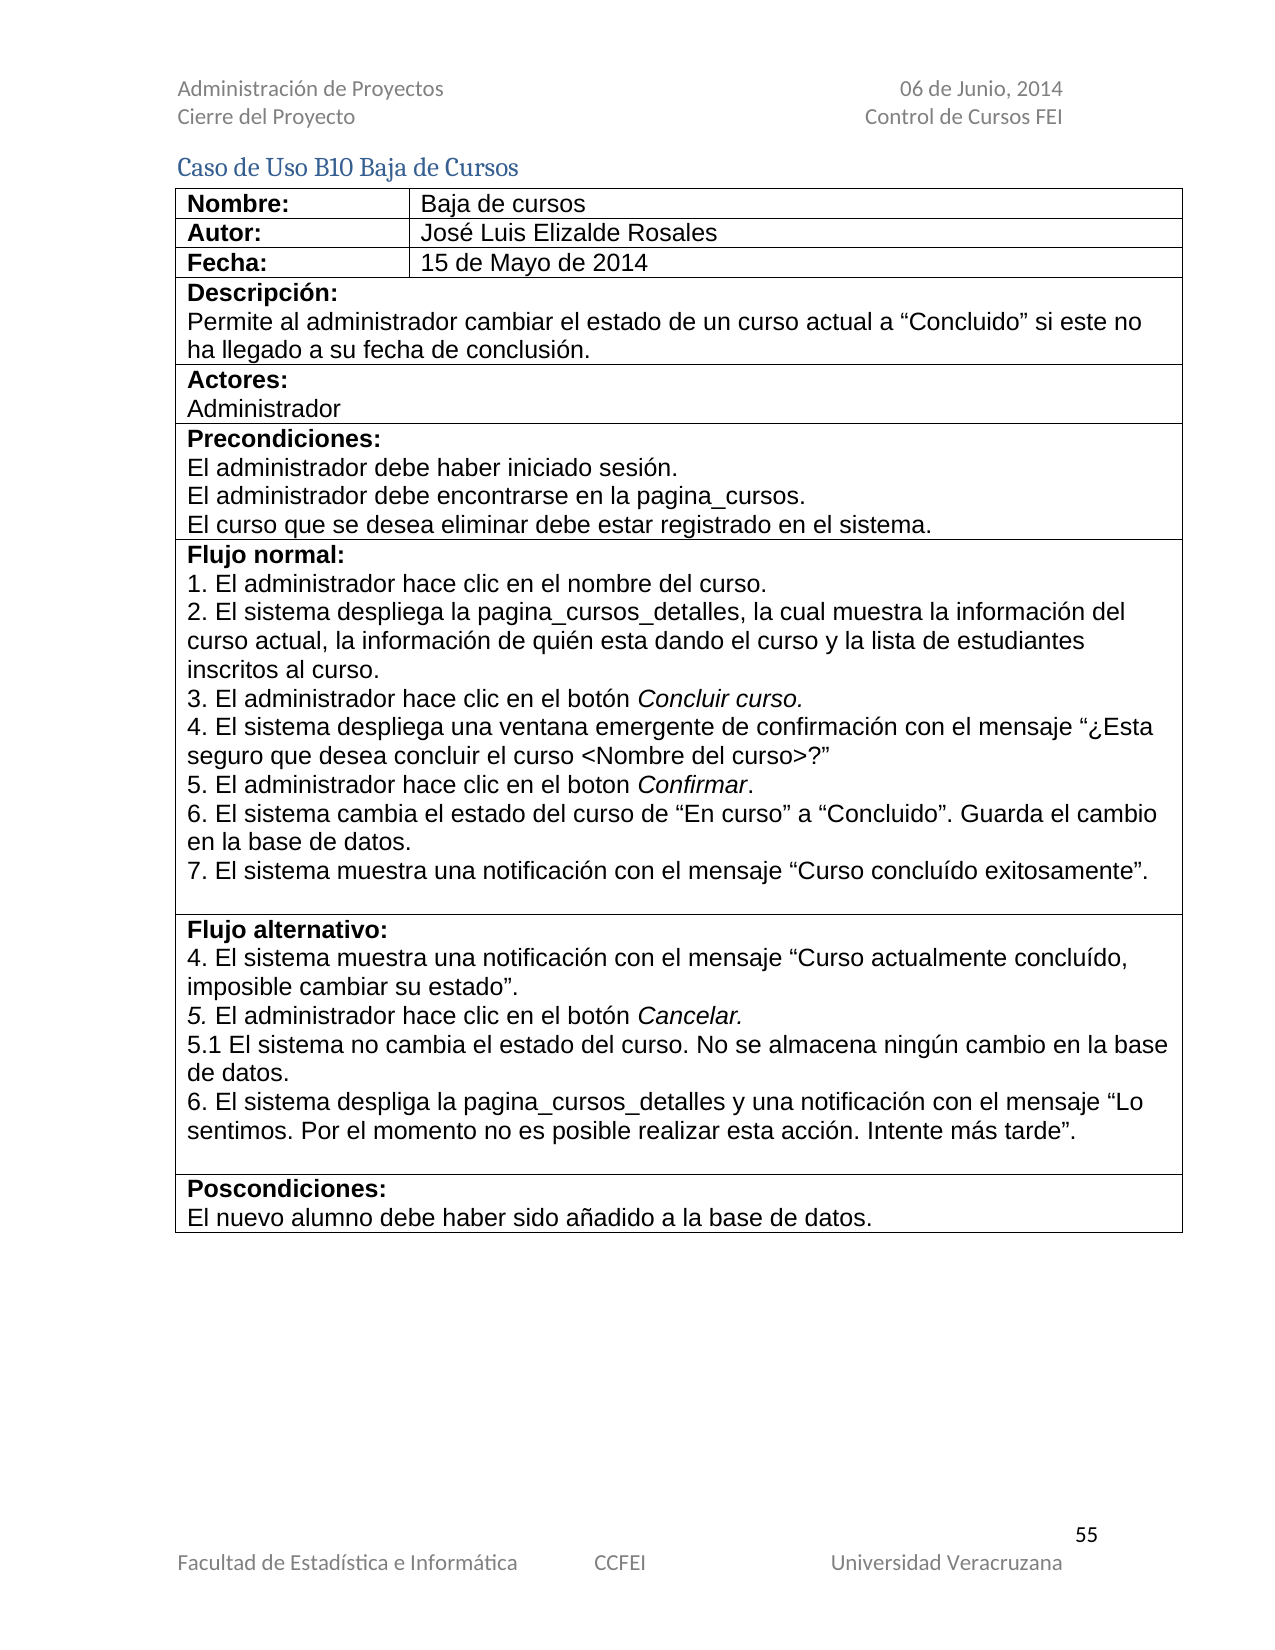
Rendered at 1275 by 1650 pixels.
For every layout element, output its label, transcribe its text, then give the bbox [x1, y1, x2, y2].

table_cell Autor: [176, 219, 409, 247]
table_header Baja de cursos [410, 189, 1182, 217]
table_cell Actores: Administrador [176, 365, 1182, 423]
table_cell Poscondiciones: El nuevo alumno debe haber sido añadido a la base de datos. [176, 1175, 1182, 1232]
table_header Nombre: [176, 189, 409, 217]
table_cell José Luis Elizalde Rosales [410, 219, 1182, 247]
table_cell Precondiciones: El administrador debe haber iniciado sesión. El administrador debe encontrarse en la pagina_cursos. El curso que se desea eliminar debe estar registrado en el sistema. [176, 424, 1182, 539]
subtitle Caso de Uso B10 Baja de Cursos [177, 152, 1098, 183]
table_cell Descripción: Permite al administrador cambiar el estado de un curso actual a “Concluido” si este no ha llegado a su fecha de conclusión. [176, 278, 1182, 364]
table_cell 15 de Mayo de 2014 [410, 248, 1182, 277]
table_cell Flujo normal: El administrador hace clic en el nombre del curso. El sistema despliega la pagina_cursos_detalles, la cual muestra la información del curso actual, la información de quién esta dando el curso y la lista de estudiantes inscritos al curso. El administrador hace clic en el botón Concluir curso. El sistema despliega una ventana emergente de confirmación con el mensaje “¿Esta seguro que desea concluir el curso <Nombre del curso>?” El administrador hace clic en el boton Confirmar. El sistema cambia el estado del curso de “En curso” a “Concluido”. Guarda el cambio en la base de datos. 7. El sistema muestra una notificación con el mensaje “Curso concluído exitosamente”. [176, 540, 1182, 914]
table_cell Flujo alternativo: 4. El sistema muestra una notificación con el mensaje “Curso actualmente concluído, imposible cambiar su estado”. El administrador hace clic en el botón Cancelar. 5.1 El sistema no cambia el estado del curso. No se almacena ningún cambio en la base de datos. El sistema despliga la pagina_cursos_detalles y una notificación con el mensaje “Lo sentimos. Por el momento no es posible realizar esta acción. Intente más tarde”. [176, 915, 1182, 1173]
table_cell Fecha: [176, 248, 409, 277]
